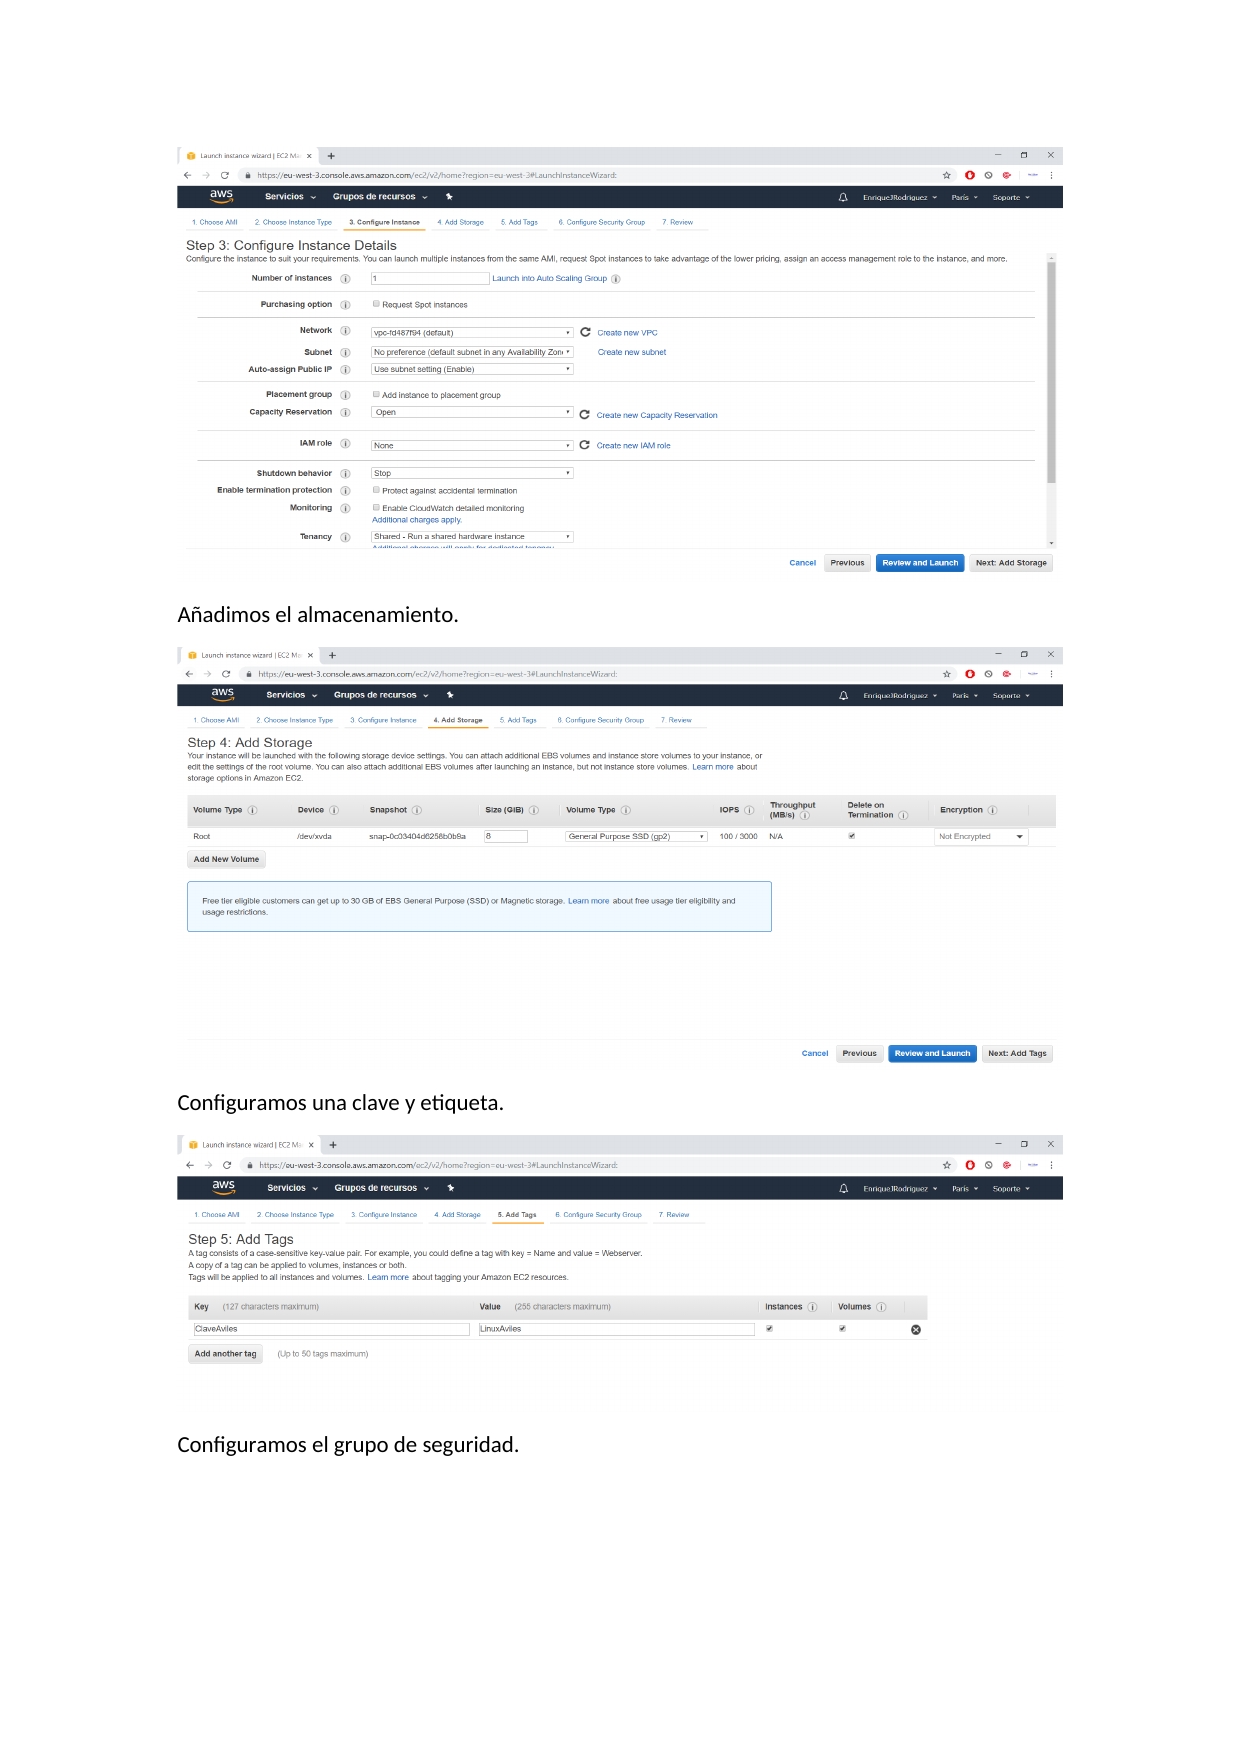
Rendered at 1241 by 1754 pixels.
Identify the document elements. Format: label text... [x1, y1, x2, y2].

picture [177, 147, 1063, 582]
text Configuramos una clave y etiqueta. [177, 1088, 1063, 1116]
text Añadimos el almacenamiento. [177, 600, 1063, 628]
text Configuramos el grupo de seguridad. [177, 1430, 1063, 1458]
picture [177, 1135, 1063, 1412]
picture [177, 647, 1063, 1070]
